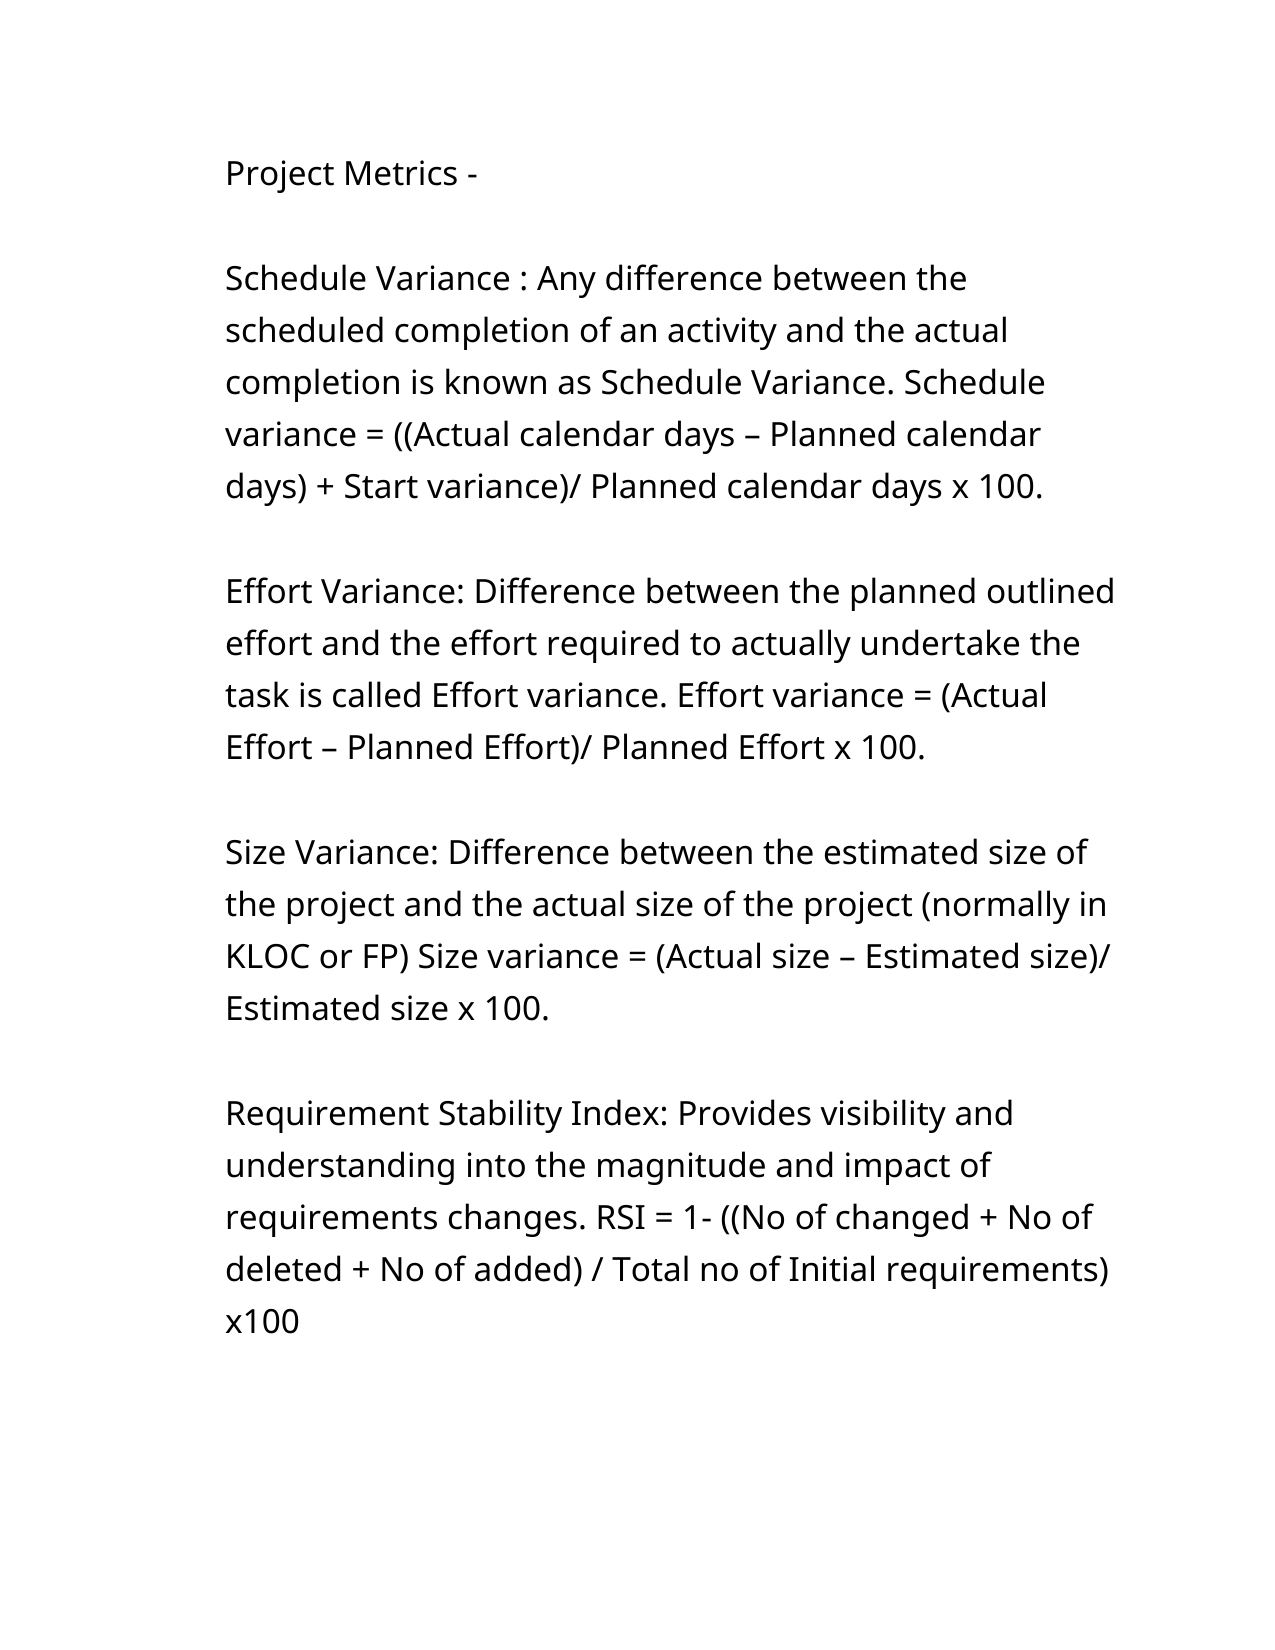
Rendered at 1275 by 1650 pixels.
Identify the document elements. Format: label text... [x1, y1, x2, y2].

text Requirement Stability Index: Provides visibility and understanding into the magnitude and impact of requirements changes. RSI = 1- ((No of changed + No of deleted + No of added) / Total no of Initial requirements) x100 [225, 1089, 1125, 1343]
text Project Metrics - [225, 150, 1125, 195]
text Schedule Variance : Any difference between the scheduled completion of an activity and the actual completion is known as Schedule Variance. Schedule variance = ((Actual calendar days – Planned calendar days) + Start variance)/ Planned calendar days x 100. [225, 254, 1125, 508]
text Effort Variance: Difference between the planned outlined effort and the effort required to actually undertake the task is called Effort variance. Effort variance = (Actual Effort – Planned Effort)/ Planned Effort x 100. [225, 567, 1125, 769]
text Size Variance: Difference between the estimated size of the project and the actual size of the project (normally in KLOC or FP) Size variance = (Actual size – Estimated size)/ Estimated size x 100. [225, 828, 1125, 1030]
